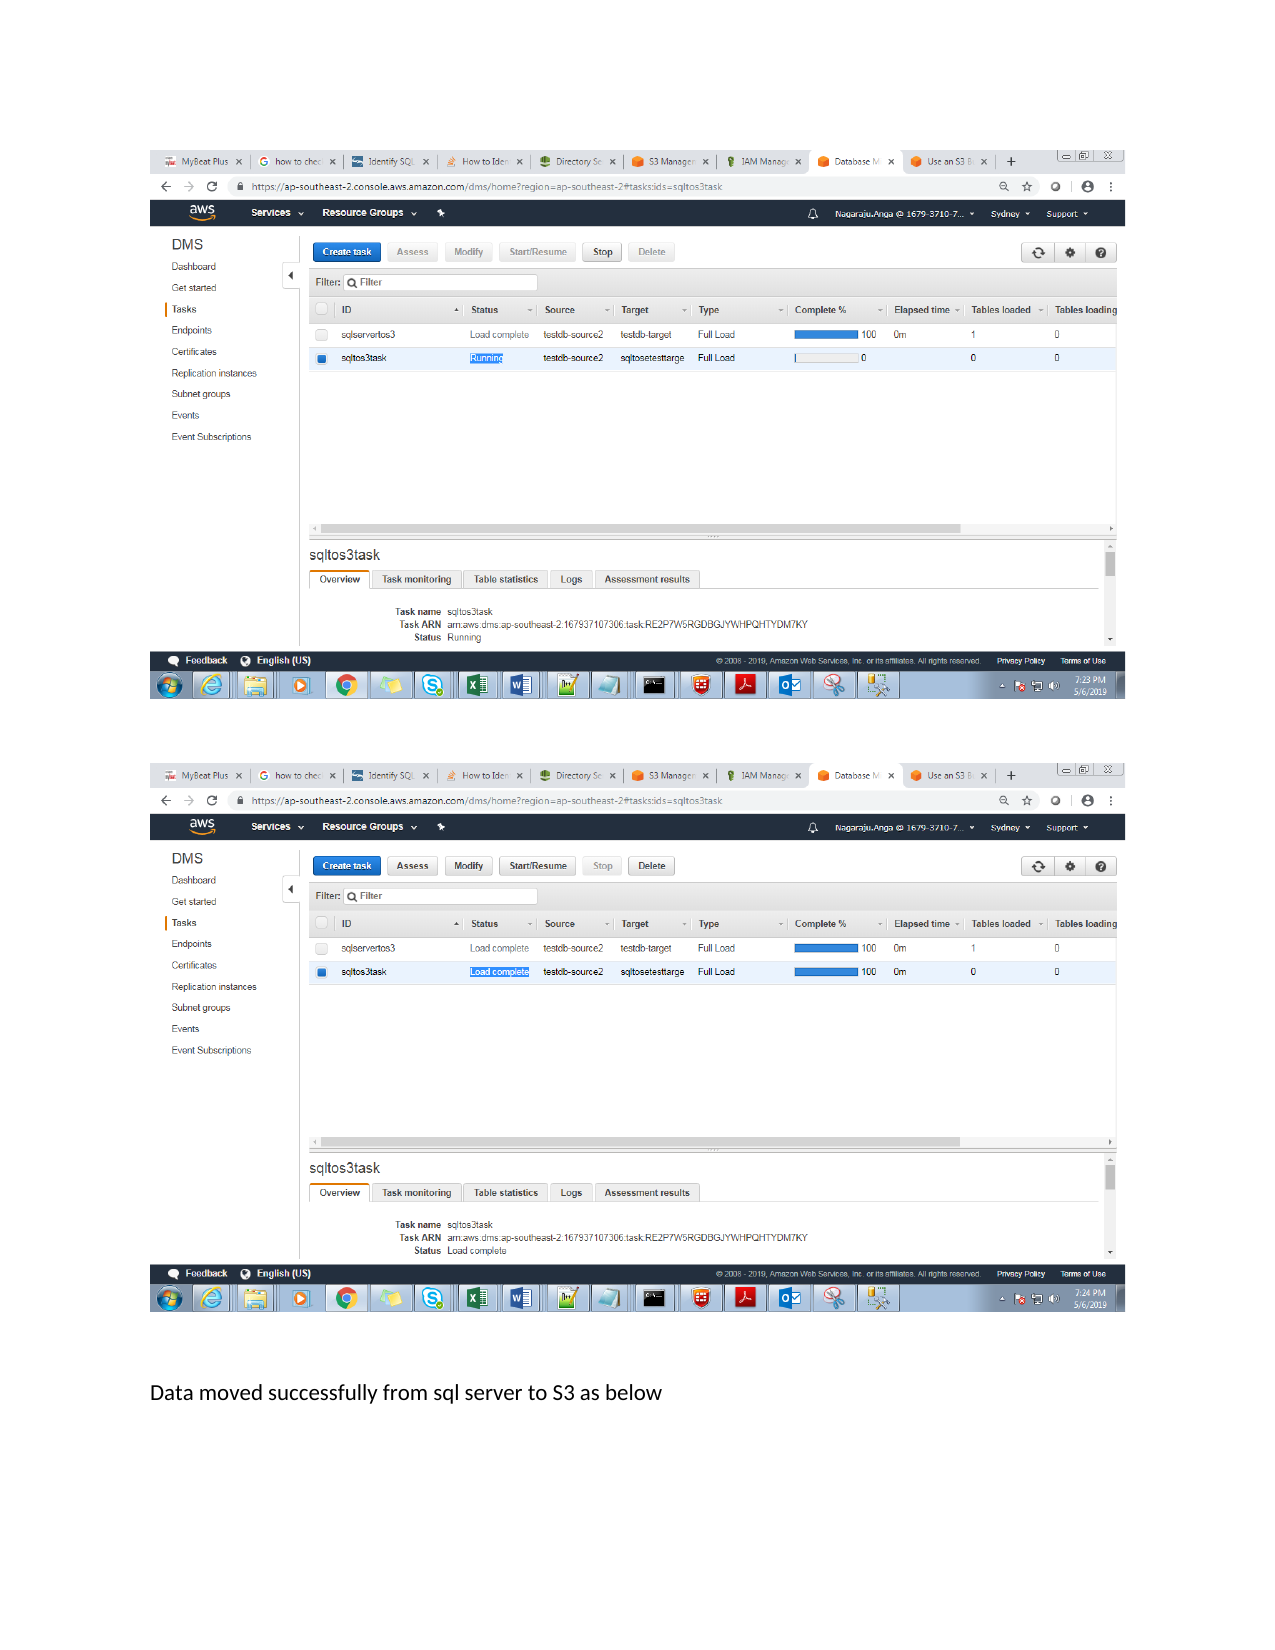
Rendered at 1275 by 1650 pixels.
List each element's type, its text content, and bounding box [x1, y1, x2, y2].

picture [150, 763, 1125, 1312]
picture [150, 150, 1125, 699]
text Data moved successfully from sql server to S3 as below [150, 1378, 1125, 1406]
